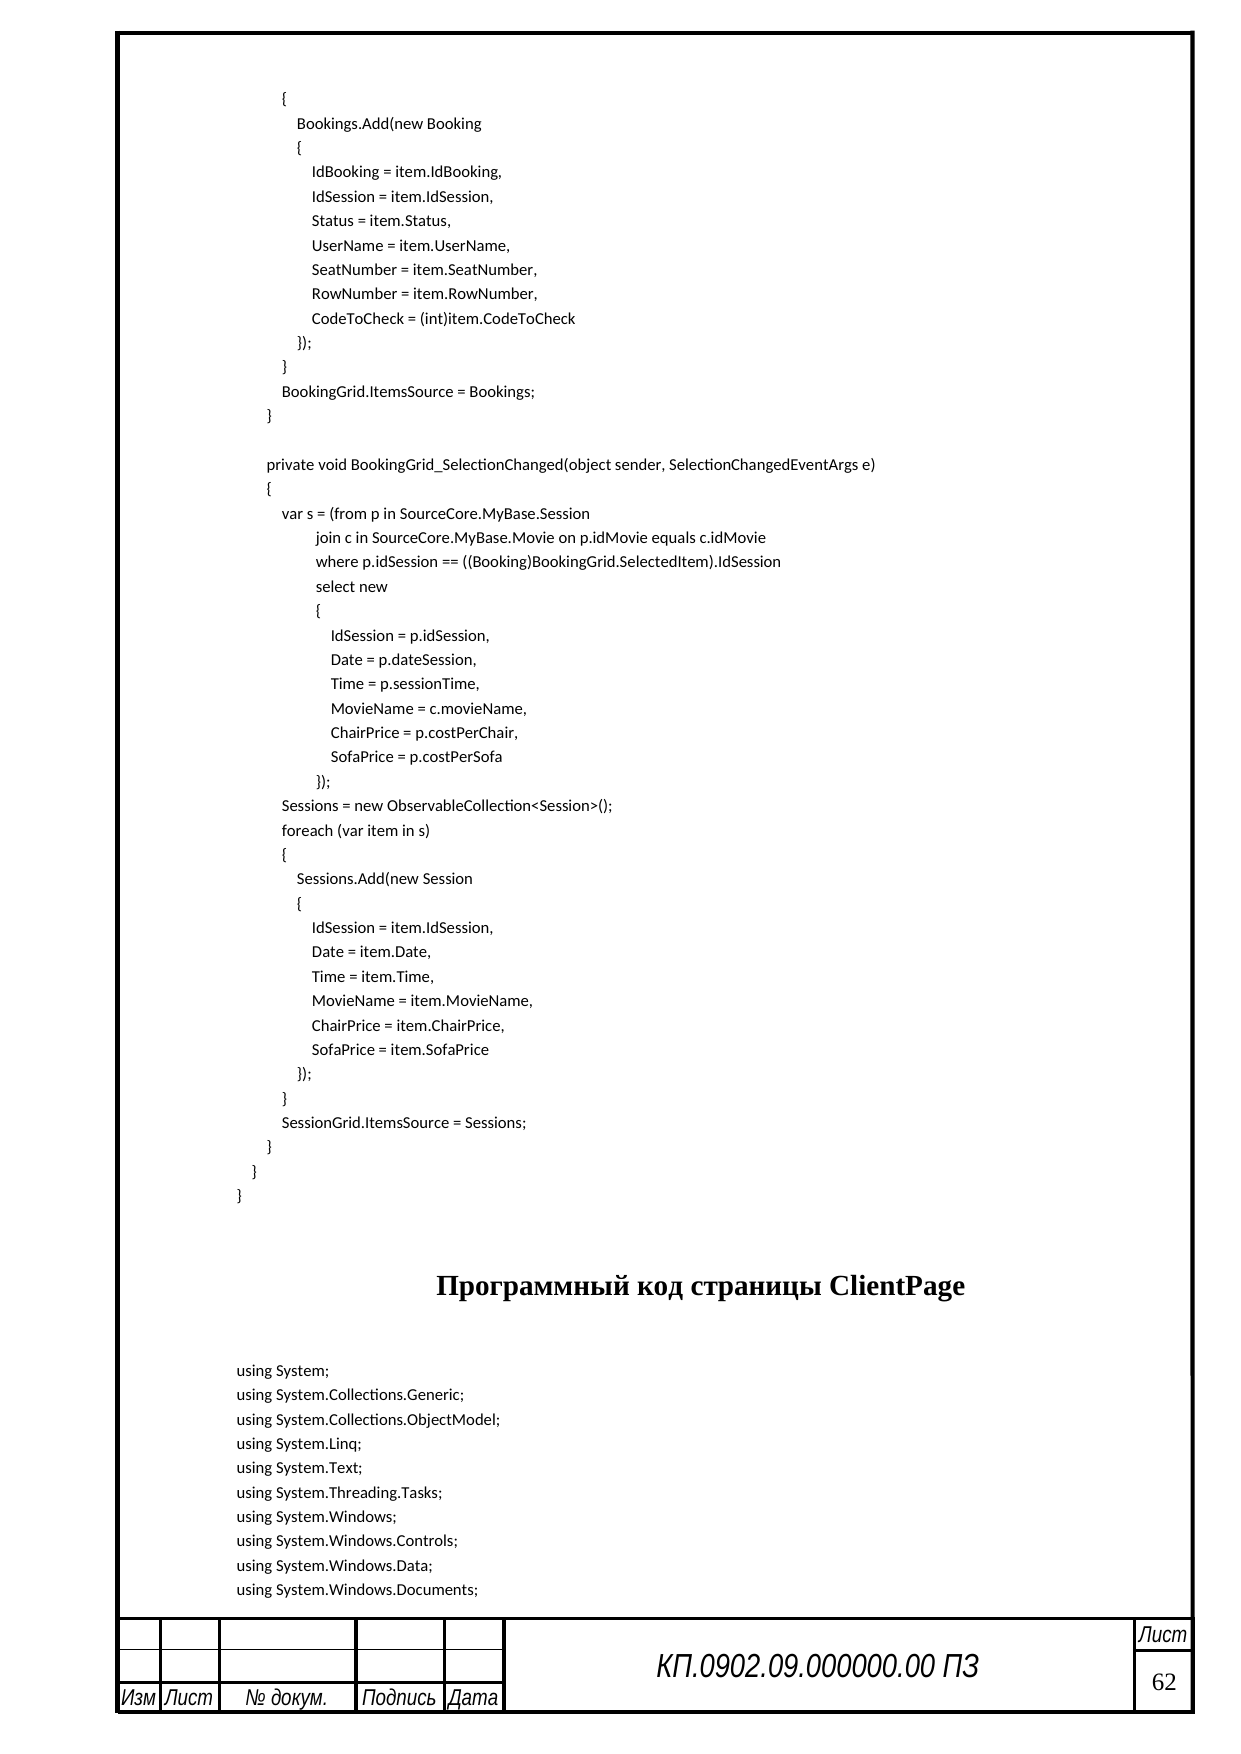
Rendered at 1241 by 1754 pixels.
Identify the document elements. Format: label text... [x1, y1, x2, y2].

text IdSession = item.IdSession, [148, 917, 1164, 938]
text IdBooking = item.IdBooking, [148, 162, 1164, 182]
text MovieName = item.MovieName, [148, 991, 1164, 1011]
text }); [148, 771, 1164, 791]
text foreach (var item in s) [148, 820, 1164, 840]
text Bookings.Add(new Booking [148, 113, 1164, 133]
text Sessions = new ObservableCollection<Session>(); [148, 796, 1164, 816]
text using System; [148, 1360, 1164, 1380]
text } [148, 357, 1164, 377]
text IdSession = p.idSession, [148, 625, 1164, 645]
text using System.Windows.Controls; [148, 1531, 1164, 1551]
text } [148, 1161, 1164, 1181]
text Date = p.dateSession, [148, 649, 1164, 669]
text using System.Windows; [148, 1506, 1164, 1527]
text using System.Collections.Generic; [148, 1384, 1164, 1405]
text using System.Linq; [148, 1433, 1164, 1453]
text } [148, 406, 1164, 426]
text Date = item.Date, [148, 942, 1164, 962]
text { [148, 137, 1164, 158]
text } [148, 1137, 1164, 1157]
text ChairPrice = p.costPerChair, [148, 722, 1164, 743]
text ChairPrice = item.ChairPrice, [148, 1015, 1164, 1035]
text var s = (from p in SourceCore.MyBase.Session [148, 503, 1164, 523]
text select new [148, 576, 1164, 596]
text where p.idSession == ((Booking)BookingGrid.SelectedItem).IdSession [148, 552, 1164, 572]
text SeatNumber = item.SeatNumber, [148, 259, 1164, 279]
text SofaPrice = item.SofaPrice [148, 1039, 1164, 1059]
text Time = p.sessionTime, [148, 674, 1164, 694]
text UserName = item.UserName, [148, 235, 1164, 255]
text using System.Collections.ObjectModel; [148, 1409, 1164, 1429]
text Программный код страницы ClientPage [236, 1268, 1164, 1302]
text using System.Text; [148, 1458, 1164, 1478]
text }); [148, 1064, 1164, 1084]
text Time = item.Time, [148, 966, 1164, 986]
text MovieName = c.movieName, [148, 698, 1164, 718]
text } [148, 1088, 1164, 1108]
text }); [148, 332, 1164, 353]
text join c in SourceCore.MyBase.Movie on p.idMovie equals c.idMovie [148, 527, 1164, 548]
text using System.Threading.Tasks; [148, 1482, 1164, 1502]
text { [148, 601, 1164, 621]
text RowNumber = item.RowNumber, [148, 284, 1164, 304]
text BookingGrid.ItemsSource = Bookings; [148, 381, 1164, 401]
text Status = item.Status, [148, 211, 1164, 231]
text { [148, 844, 1164, 864]
text { [148, 893, 1164, 913]
text { [148, 89, 1164, 109]
text } [148, 1186, 1164, 1206]
text using System.Windows.Documents; [148, 1579, 1164, 1600]
text CodeToCheck = (int)item.CodeToCheck [148, 308, 1164, 328]
text IdSession = item.IdSession, [148, 186, 1164, 206]
text { [148, 479, 1164, 499]
text Sessions.Add(new Session [148, 869, 1164, 889]
text SessionGrid.ItemsSource = Sessions; [148, 1112, 1164, 1133]
text private void BookingGrid_SelectionChanged(object sender, SelectionChangedEventArgs e) [148, 454, 1164, 474]
text SofaPrice = p.costPerSofa [148, 747, 1164, 767]
text using System.Windows.Data; [148, 1555, 1164, 1575]
